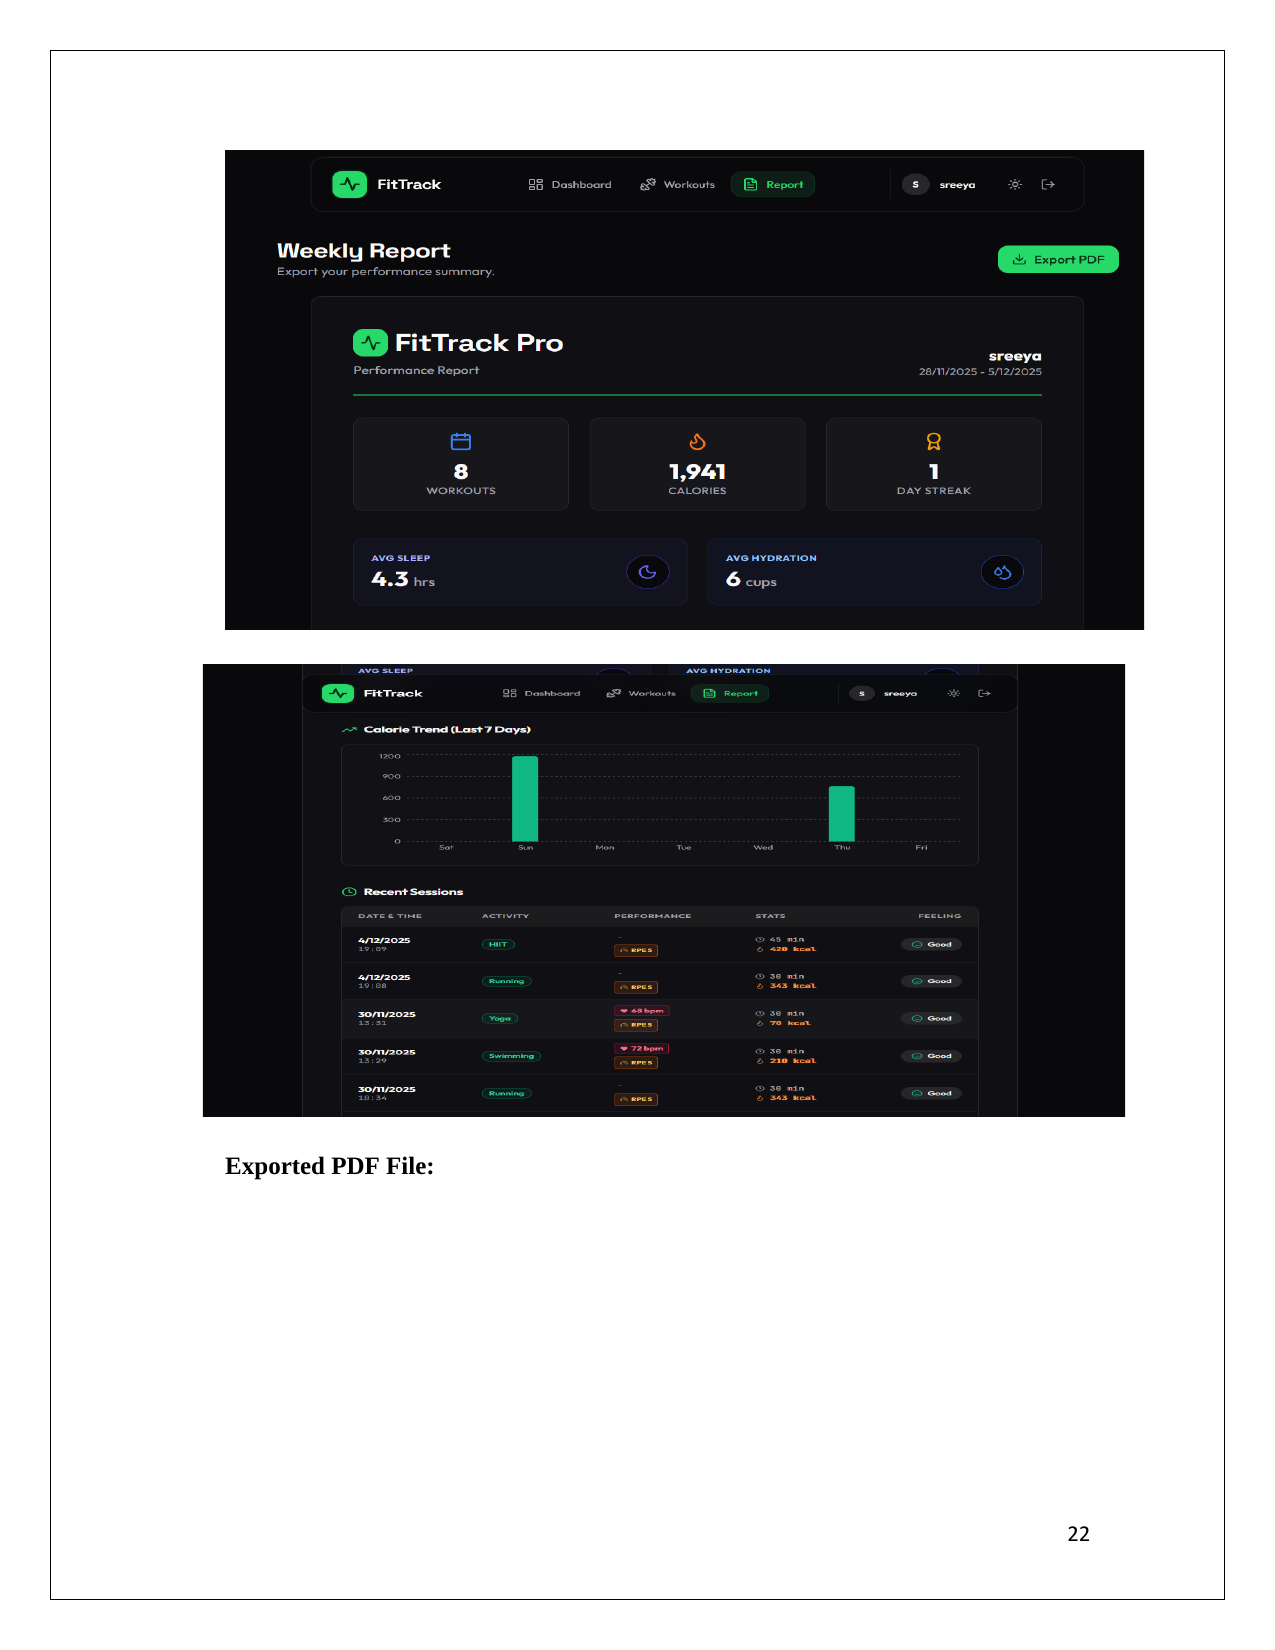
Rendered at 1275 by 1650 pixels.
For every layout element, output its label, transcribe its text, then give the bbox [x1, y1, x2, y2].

picture [202, 664, 1125, 1117]
text Exported PDF File: [225, 1151, 1125, 1180]
picture [225, 150, 1145, 630]
